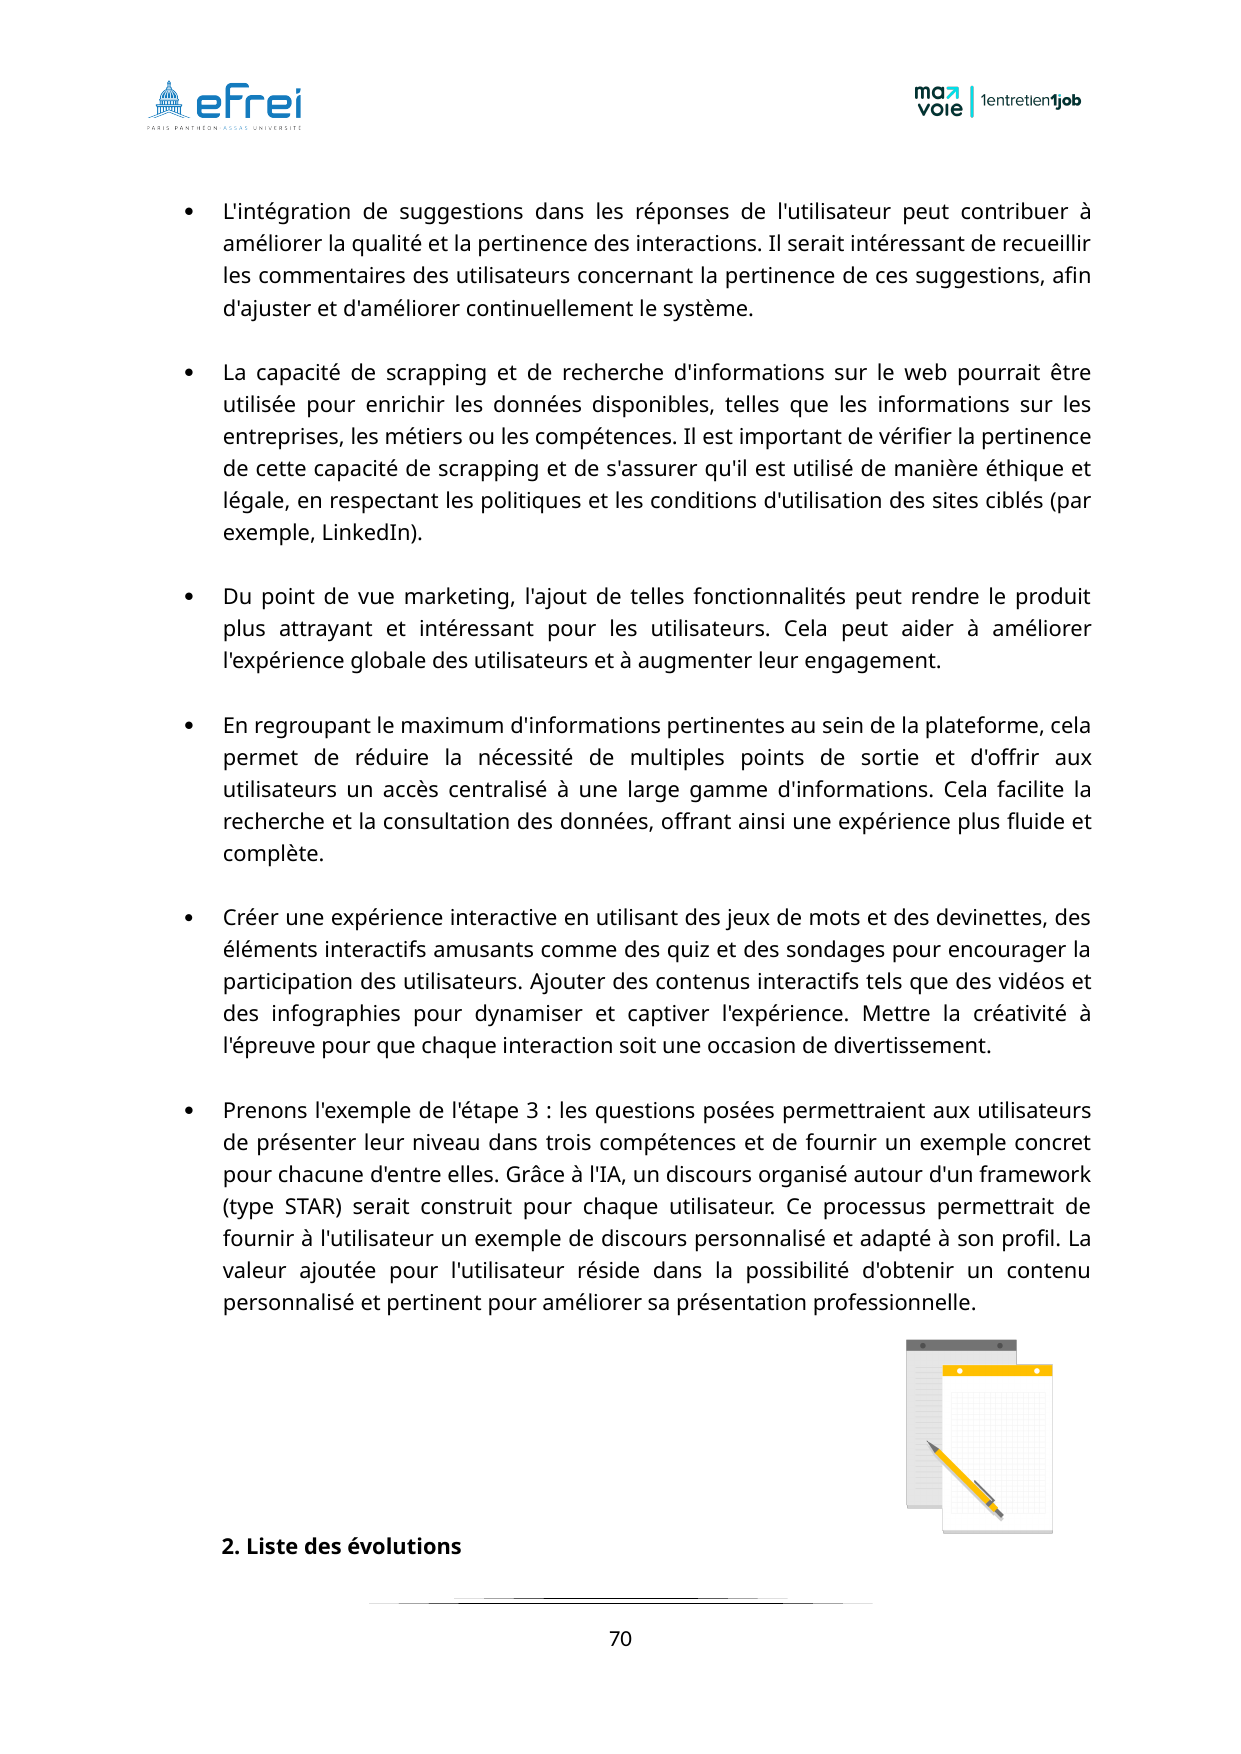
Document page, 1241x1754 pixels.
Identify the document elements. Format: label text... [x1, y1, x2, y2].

list En regroupant le maximum d'informations pertinentes au sein de la plateforme, cela permet de réduire la nécessité de multiples points de sortie et d'offrir aux utilisateurs un accès centralisé à une large gamme d'informations. Cela facilite la recherche et la consultation des données, offrant ainsi une expérience plus fluide et complète. [185, 710, 1093, 868]
picture [903, 73, 1093, 130]
picture [862, 1319, 1097, 1554]
subtitle 2. Liste des évolutions [148, 1531, 1093, 1561]
list Prenons l'exemple de l'étape 3 : les questions posées permettraient aux utilisateurs de présenter leur niveau dans trois compétences et de fournir un exemple concret pour chacune d'entre elles. Grâce à l'IA, un discours organisé autour d'un framework (type STAR) serait construit pour chaque utilisateur. Ce processus permettrait de fournir à l'utilisateur un exemple de discours personnalisé et adapté à son profil. La valeur ajoutée pour l'utilisateur réside dans la possibilité d'obtenir un contenu personnalisé et pertinent pour améliorer sa présentation professionnelle. [185, 1095, 1093, 1317]
list Créer une expérience interactive en utilisant des jeux de mots et des devinettes, des éléments interactifs amusants comme des quiz et des sondages pour encourager la participation des utilisateurs. Ajouter des contenus interactifs tels que des vidéos et des infographies pour dynamiser et captiver l'expérience. Mettre la créativité à l'épreuve pour que chaque interaction soit une occasion de divertissement. [185, 902, 1093, 1060]
list Du point de vue marketing, l'ajout de telles fonctionnalités peut rendre le produit plus attrayant et intéressant pour les utilisateurs. Cela peut aider à améliorer l'expérience globale des utilisateurs et à augmenter leur engagement. [185, 581, 1093, 675]
list La capacité de scrapping et de recherche d'informations sur le web pourrait être utilisée pour enrichir les données disponibles, telles que les informations sur les entreprises, les métiers ou les compétences. Il est important de vérifier la pertinence de cette capacité de scrapping et de s'assurer qu'il est utilisé de manière éthique et légale, en respectant les politiques et les conditions d'utilisation des sites ciblés (par exemple, LinkedIn). [185, 357, 1093, 547]
picture [147, 80, 301, 130]
list L'intégration de suggestions dans les réponses de l'utilisateur peut contribuer à améliorer la qualité et la pertinence des interactions. Il serait intéressant de recueillir les commentaires des utilisateurs concernant la pertinence de ces suggestions, afin d'ajuster et d'améliorer continuellement le système. [185, 196, 1093, 322]
